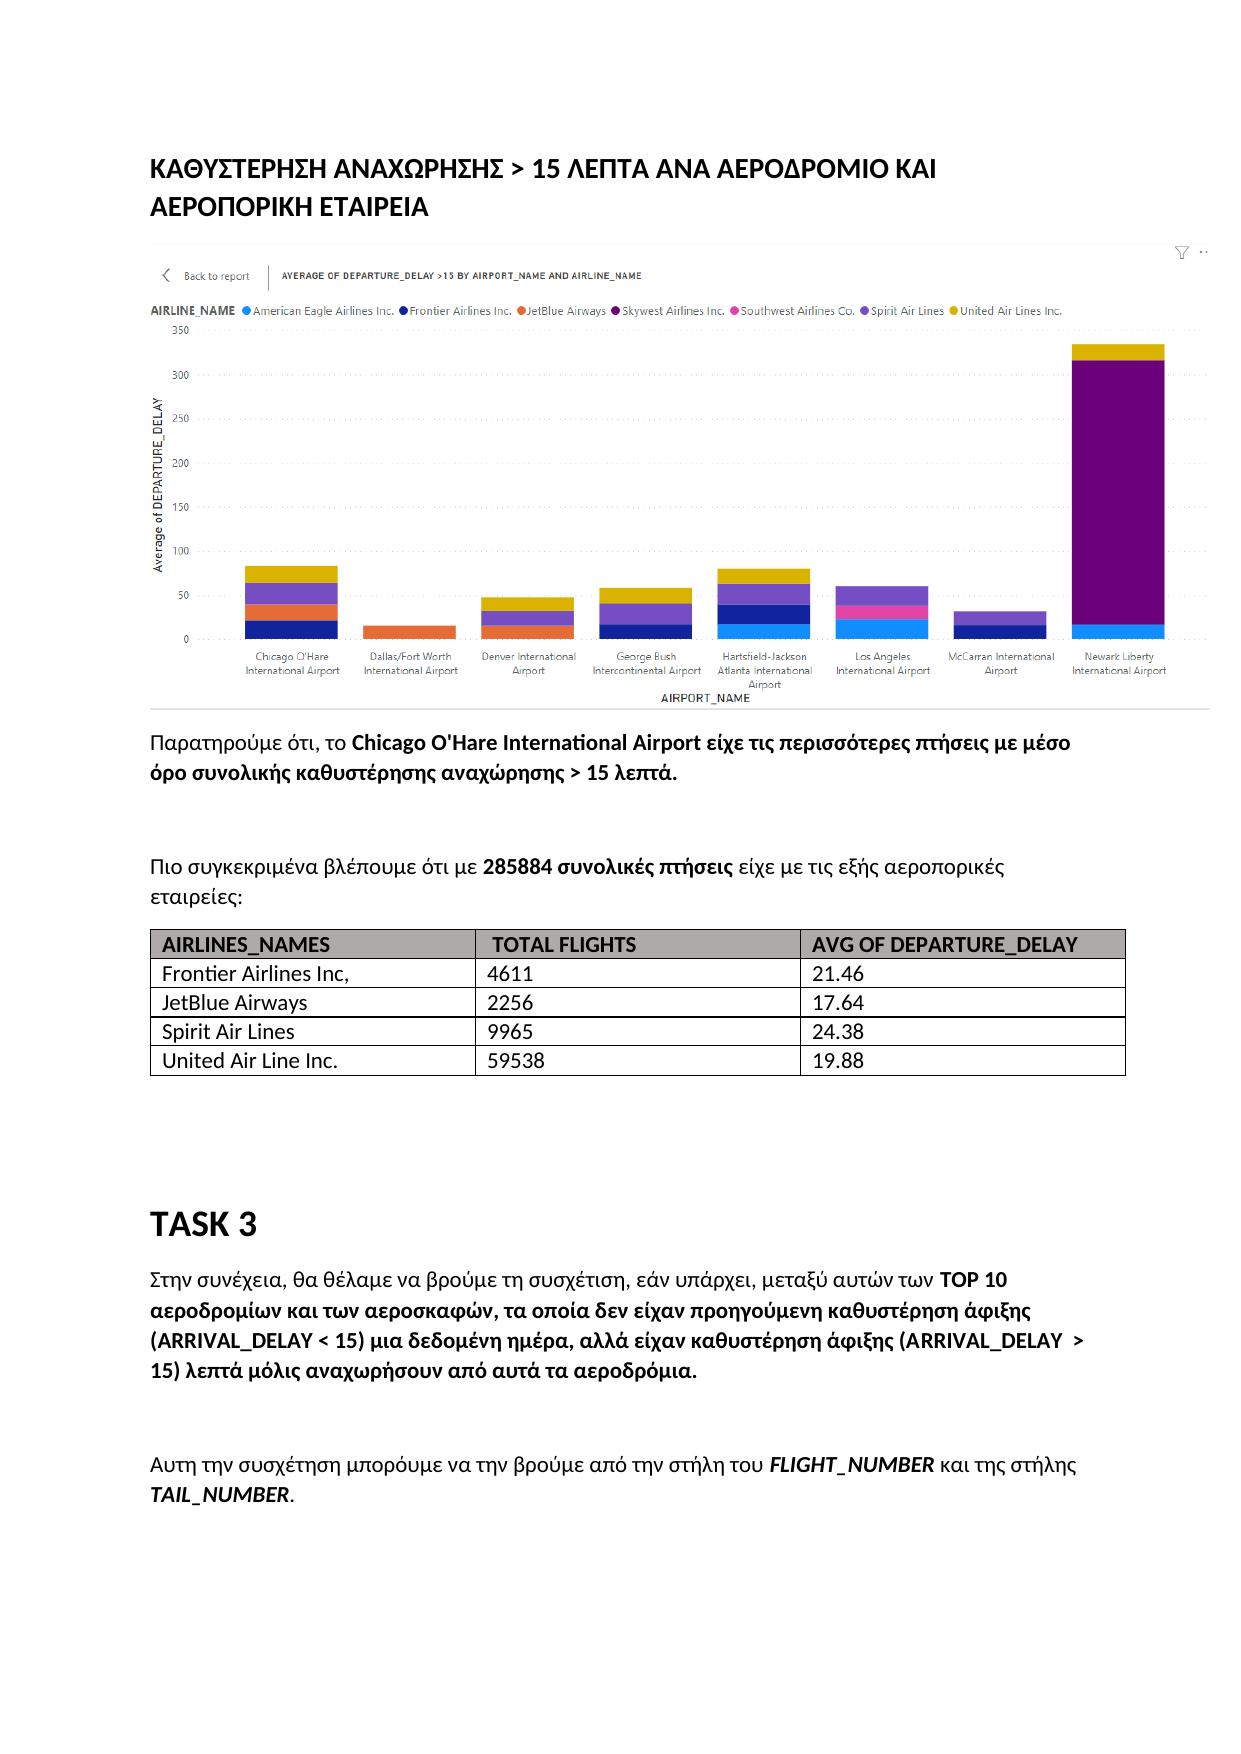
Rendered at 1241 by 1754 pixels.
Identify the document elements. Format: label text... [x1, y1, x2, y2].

table_cell United Air Line Inc. [151, 1046, 475, 1074]
table_cell JetBlue Airways [151, 988, 475, 1016]
table_cell 19.88 [801, 1046, 1125, 1074]
table_cell 4611 [476, 959, 800, 987]
text Πιο συγκεκριμένα βλέπουμε ότι με 285884 συνολικές πτήσεις είχε με τις εξής αεροπορικές εταιρείες: [150, 852, 1090, 910]
text Παρατηρούμε ότι, το Chicago O'Hare International Airport είχε τις περισσότερες πτήσεις με μέσο όρο συνολικής καθυστέρησης αναχώρησης > 15 λεπτά. [150, 728, 1090, 786]
text ΚΑΘΥΣΤΕΡΗΣΗ ΑΝΑΧΩΡΗΣΗΣ > 15 ΛΕΠΤΑ ΑΝΑ ΑΕΡΟΔΡΟΜΙΟ ΚΑΙ ΑΕΡΟΠΟΡΙΚΗ ΕΤΑΙΡΕΙΑ [150, 150, 1090, 224]
table_header TOTAL FLIGHTS [476, 930, 800, 958]
table_header AVG OF DEPARTURE_DELAY [801, 930, 1125, 958]
table_cell 9965 [476, 1018, 800, 1045]
table_cell 17.64 [801, 988, 1125, 1016]
table_cell Spirit Air Lines [151, 1018, 475, 1045]
text Αυτη την συσχέτηση μπορόυμε να την βρούμε από την στήλη του FLIGHT_NUMBER και της στήλης TAIL_NUMBER. [150, 1450, 1090, 1508]
table_cell 24.38 [801, 1018, 1125, 1045]
table_cell 59538 [476, 1046, 800, 1074]
table_header AIRLINES_NAMES [151, 930, 475, 958]
picture [150, 243, 1210, 710]
table_cell 21.46 [801, 959, 1125, 987]
table_cell 2256 [476, 988, 800, 1016]
text Στην συνέχεια, θα θέλαμε να βρούμε τη συσχέτιση, εάν υπάρχει, μεταξύ αυτών των TOP 10 αεροδρομίων και των αεροσκαφών, τα οποία δεν είχαν προηγούμενη καθυστέρηση άφιξης (ARRIVAL_DELAY < 15) μια δεδομένη ημέρα, αλλά είχαν καθυστέρηση άφιξης (ΑRRIVAL_DELAY > 15) λεπτά μόλις αναχωρήσουν από αυτά τα αεροδρόμια. [150, 1266, 1090, 1384]
table_cell Frontier Airlines Inc, [151, 959, 475, 987]
text TASK 3 [150, 1199, 1090, 1245]
